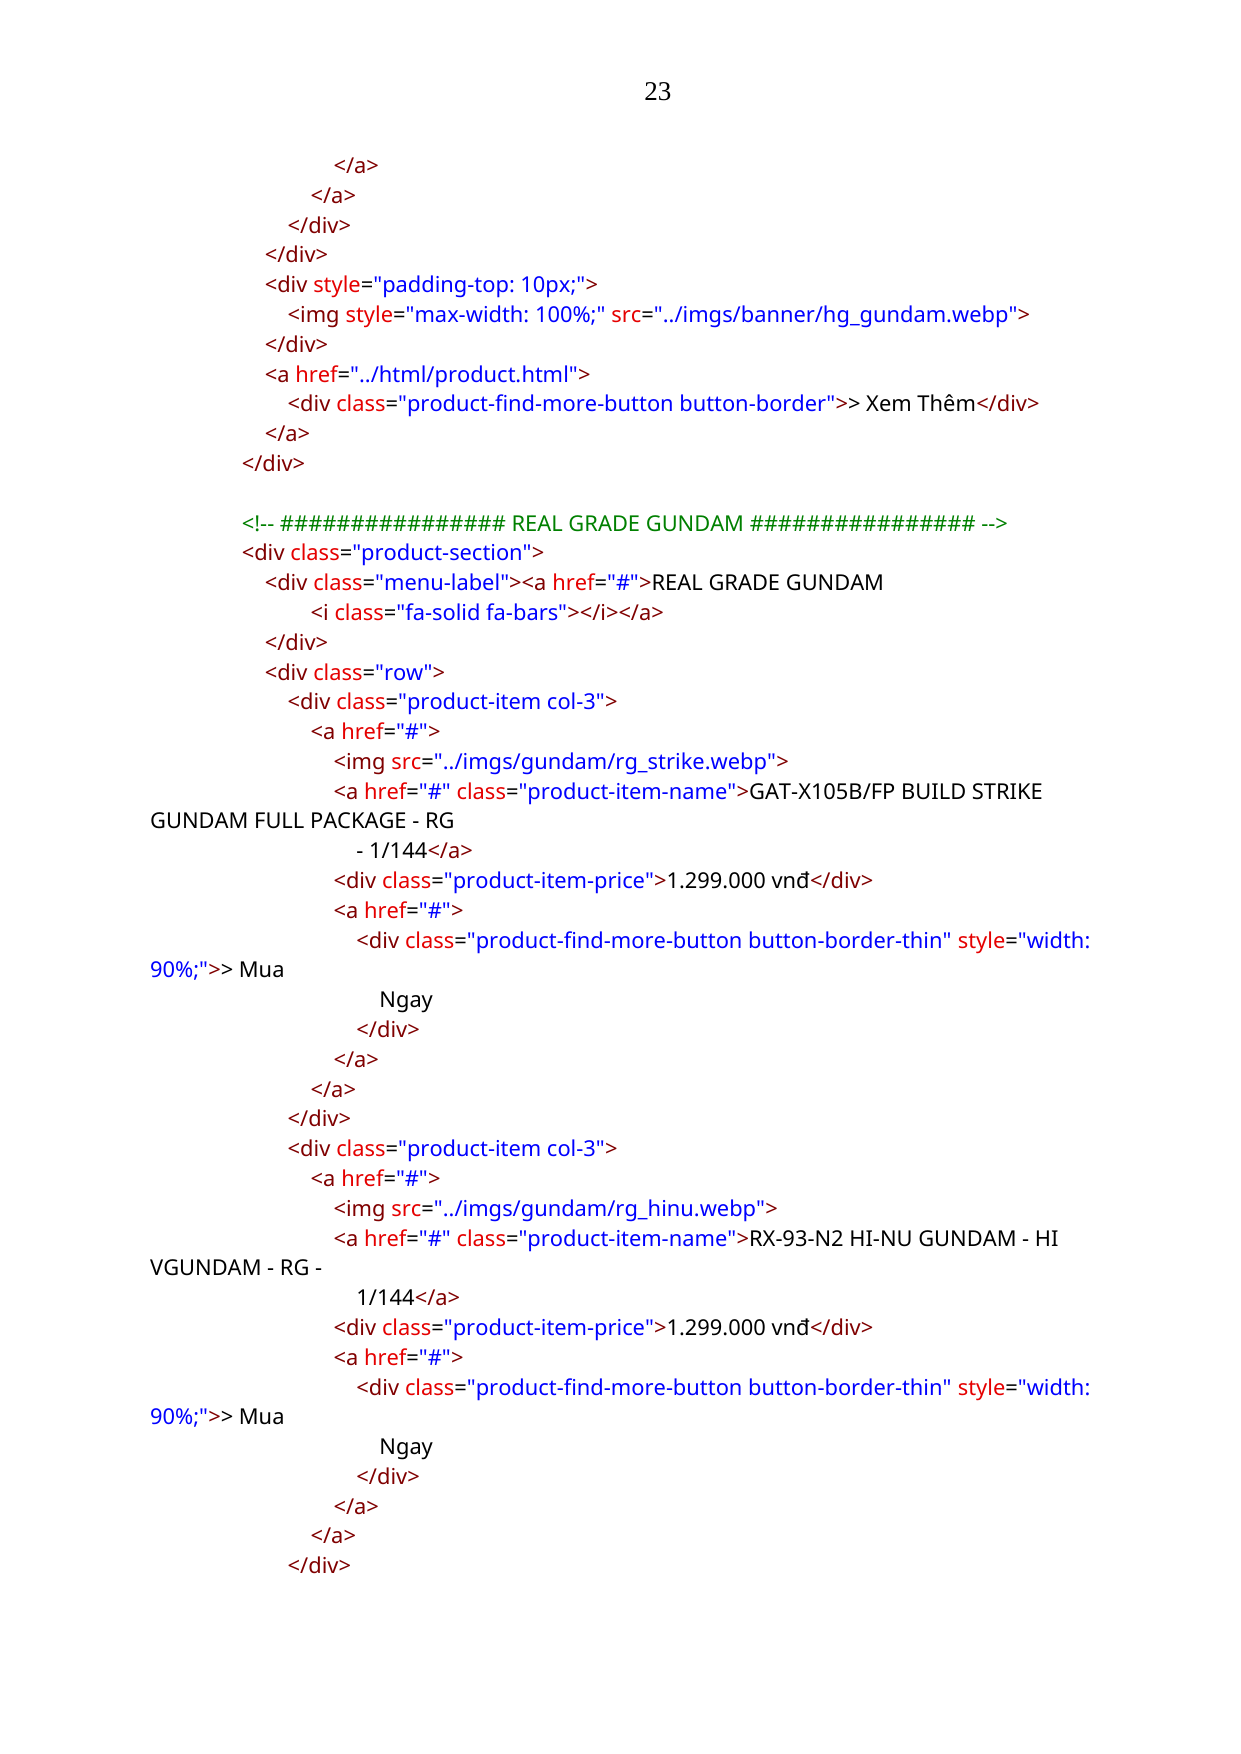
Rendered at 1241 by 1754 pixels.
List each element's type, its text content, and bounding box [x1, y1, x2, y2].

text </a> [150, 150, 1090, 180]
text <div class="product-find-more-button button-border-thin" style="width: 90%;">> Mua [150, 1371, 1090, 1431]
text Ngay [150, 1431, 1090, 1461]
text Ngay [150, 984, 1090, 1014]
text </a> [150, 1044, 1090, 1073]
text </div> [150, 1461, 1090, 1491]
text <img src="../imgs/gundam/rg_strike.webp"> [150, 746, 1090, 776]
text </div> [150, 329, 1090, 358]
text </div> [150, 1014, 1090, 1044]
text <div style="padding-top: 10px;"> [150, 269, 1090, 299]
text </a> [150, 418, 1090, 448]
text <a href="#"> [150, 716, 1090, 746]
text <a href="#" class="product-item-name">RX-93-Ν2 HI-NU GUNDAM - HI VGUNDAM - RG - [150, 1222, 1090, 1282]
text </a> [150, 1520, 1090, 1550]
text <div class="product-item col-3"> [150, 686, 1090, 716]
text <i class="fa-solid fa-bars"></i></a> [150, 597, 1090, 627]
text </div> [150, 627, 1090, 656]
text </div> [150, 1550, 1090, 1580]
text </div> [150, 448, 1090, 478]
text <div class="product-find-more-button button-border-thin" style="width: 90%;">> Mua [150, 924, 1090, 984]
text </div> [150, 1103, 1090, 1133]
text </a> [150, 180, 1090, 209]
text <a href="#"> [150, 1163, 1090, 1193]
text <img style="max-width: 100%;" src="../imgs/banner/hg_gundam.webp"> [150, 299, 1090, 329]
text <div class="row"> [150, 656, 1090, 686]
text </div> [150, 209, 1090, 239]
text <div class="menu-label"><a href="#">REAL GRADE GUNDAM [150, 567, 1090, 597]
text </div> [150, 239, 1090, 269]
text </a> [150, 1491, 1090, 1520]
text <!-- ################ REAL GRADE GUNDAM ################ --> [150, 507, 1090, 537]
text <a href="../html/product.html"> [150, 358, 1090, 388]
text <a href="#"> [150, 895, 1090, 924]
text <img src="../imgs/gundam/rg_hinu.webp"> [150, 1193, 1090, 1222]
text <div class="product-item col-3"> [150, 1133, 1090, 1163]
text <a href="#" class="product-item-name">GAT-X105B/FP BUILD STRIKE GUNDAM FULL PACKAGE - RG [150, 776, 1090, 835]
text </a> [150, 1073, 1090, 1103]
text <div class="product-item-price">1.299.000 vnđ</div> [150, 1312, 1090, 1342]
text 1/144</a> [150, 1282, 1090, 1312]
text <div class="product-section"> [150, 537, 1090, 567]
text <div class="product-find-more-button button-border">> Xem Thêm</div> [150, 388, 1090, 418]
text - 1/144</a> [150, 835, 1090, 865]
text <a href="#"> [150, 1342, 1090, 1371]
text <div class="product-item-price">1.299.000 vnđ</div> [150, 865, 1090, 895]
